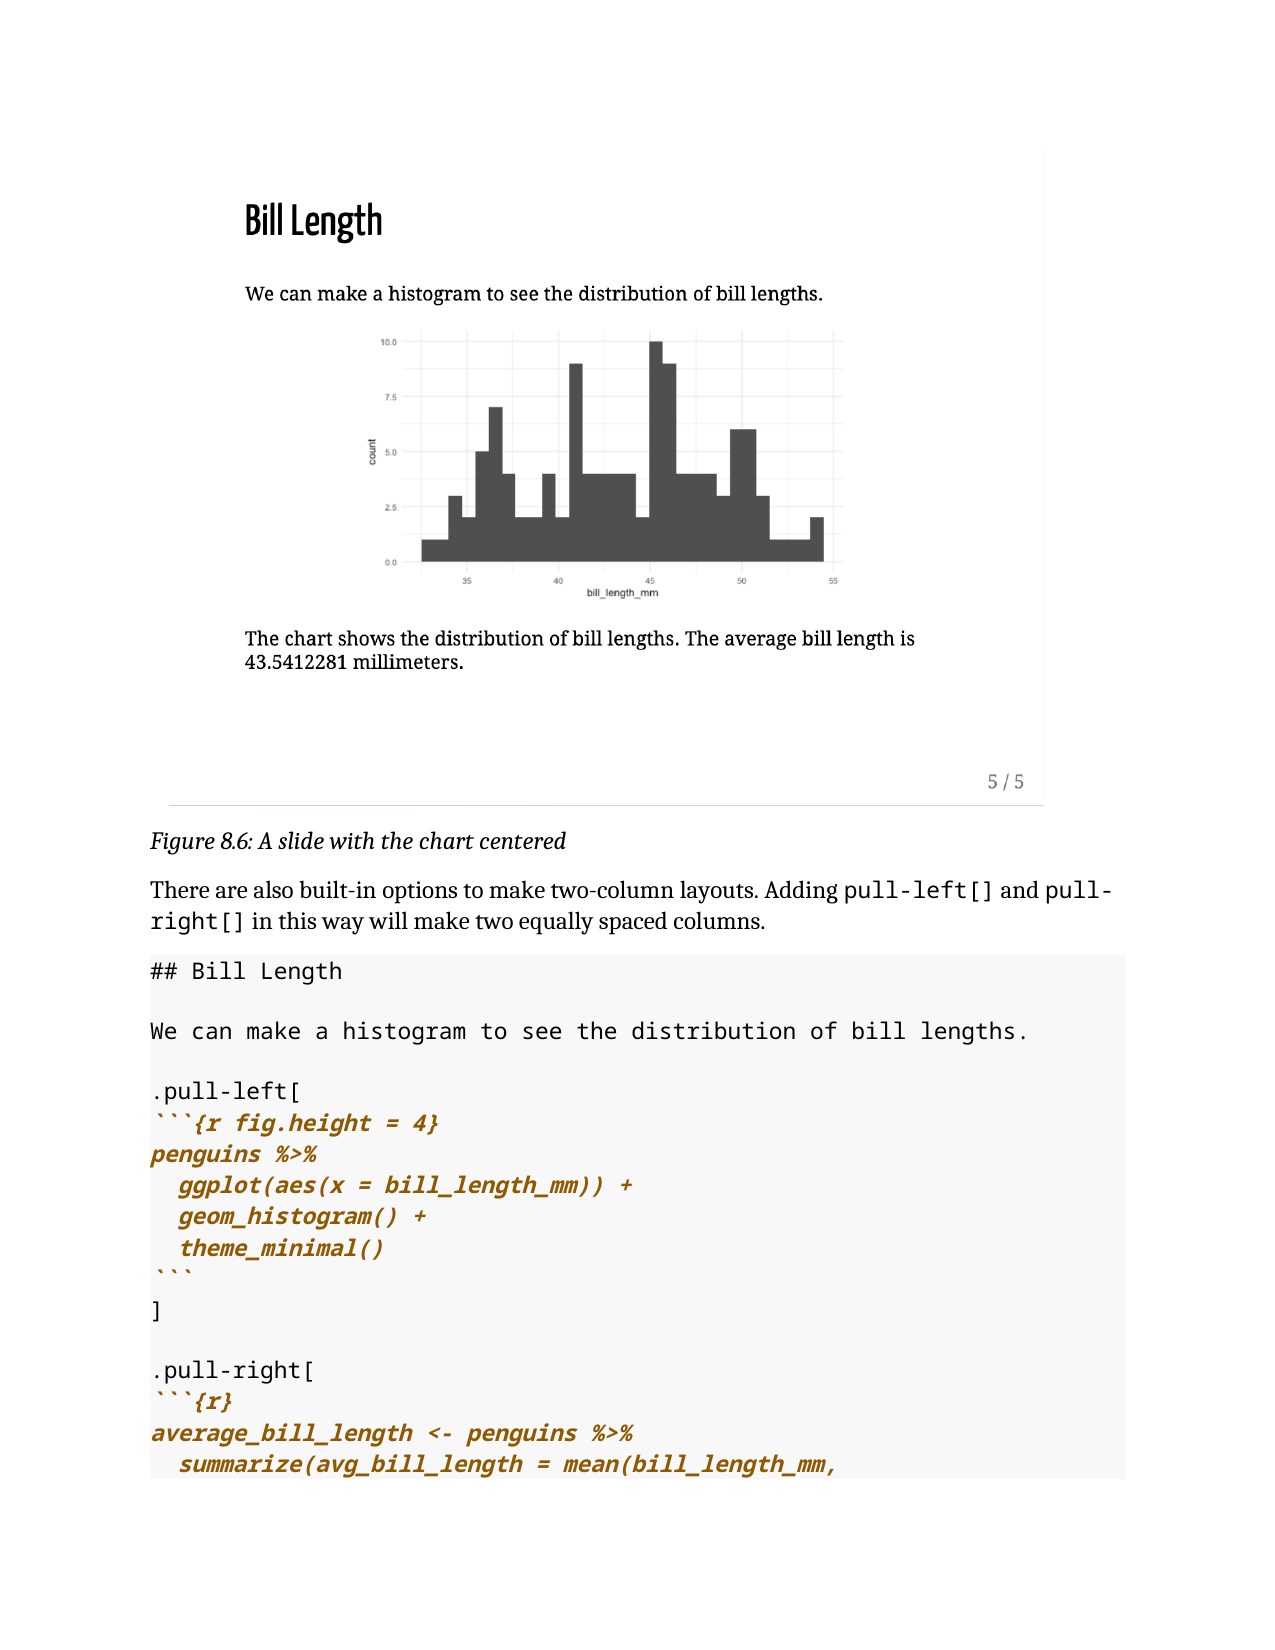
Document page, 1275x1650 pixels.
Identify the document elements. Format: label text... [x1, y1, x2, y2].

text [150, 955, 1125, 1479]
text There are also built-in options to make two-column layouts. Adding pull-left[] and pull-right[] in this way will make two equally spaced columns. [150, 874, 1125, 937]
picture [168, 150, 1044, 806]
text Figure 8.6: A slide with the chart centered [150, 827, 1125, 855]
